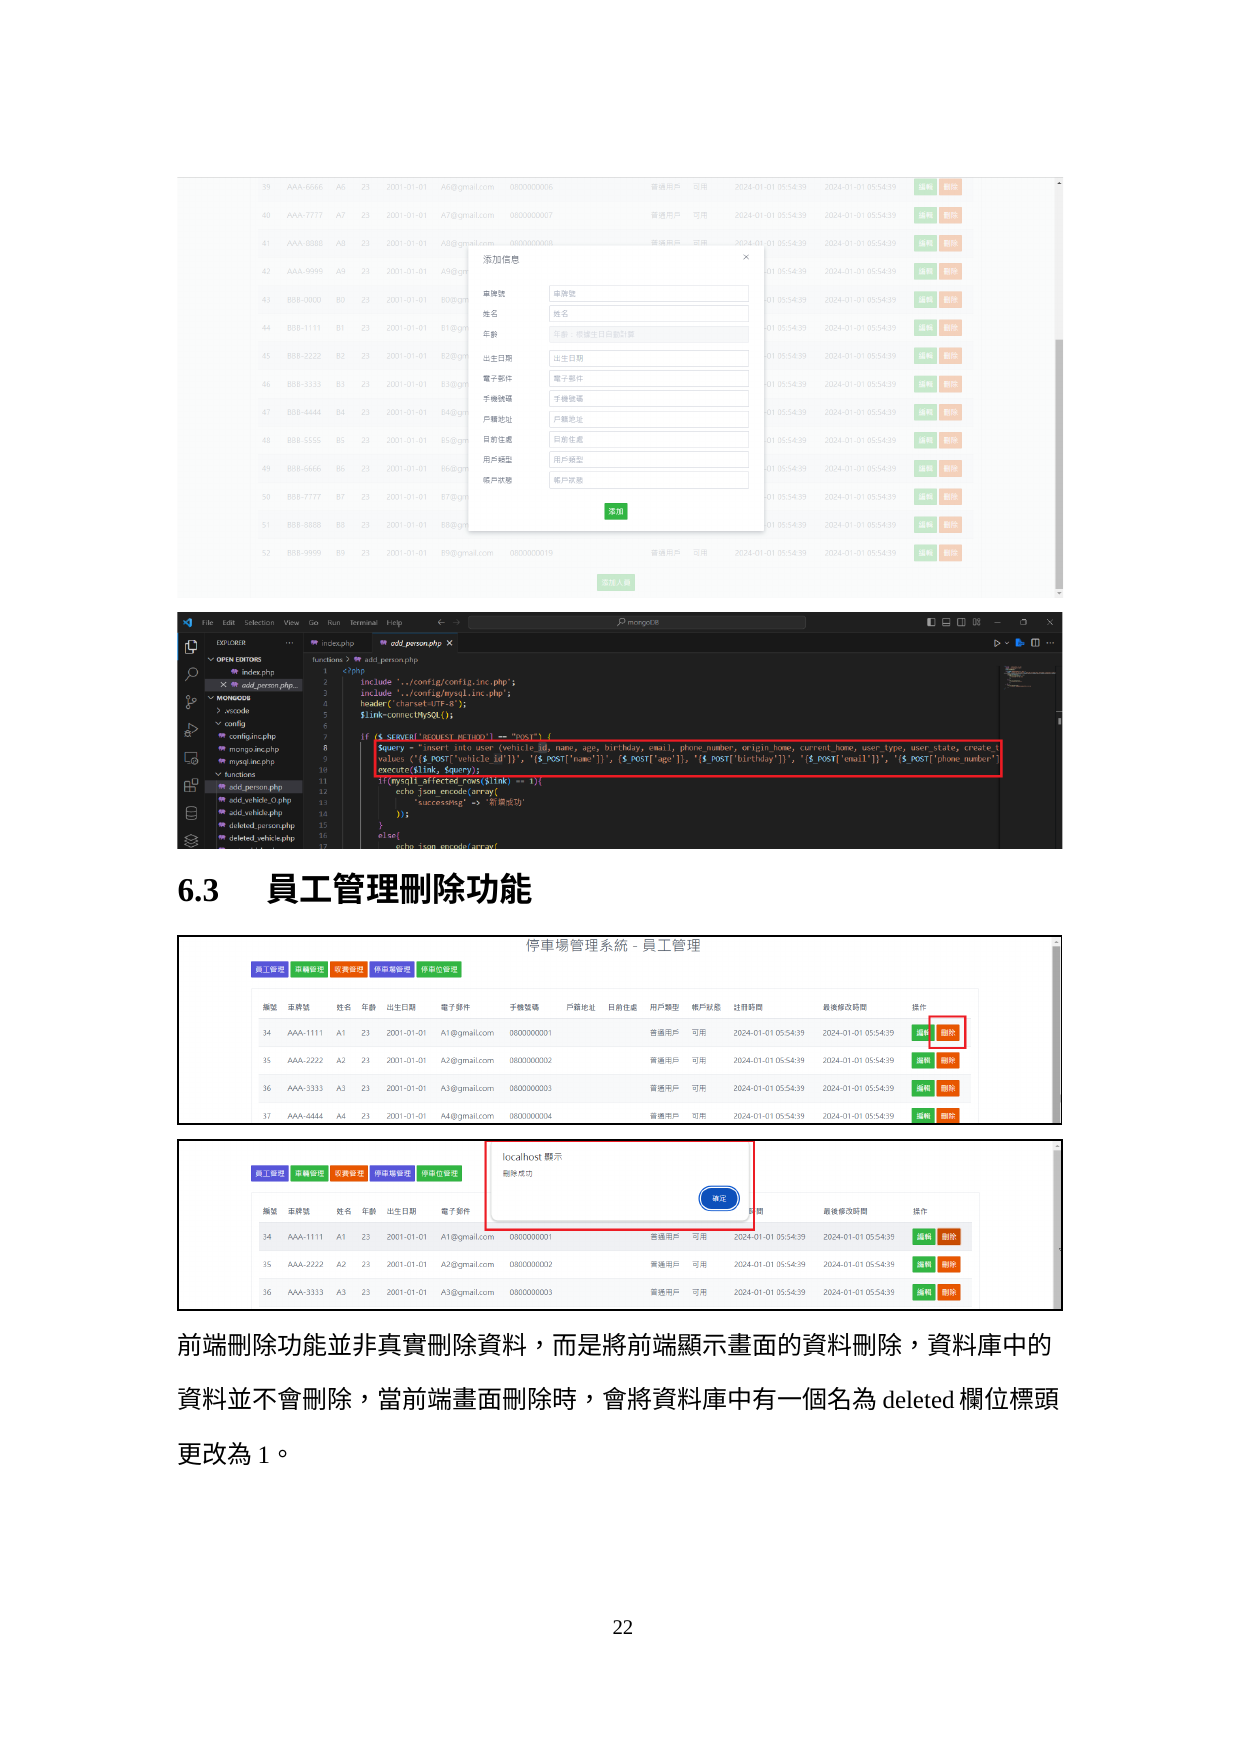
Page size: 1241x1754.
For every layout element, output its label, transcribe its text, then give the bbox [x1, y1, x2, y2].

text 前端刪除功能並非真實刪除資料，而是將前端顯示畫面的資料刪除，資料庫中的資料並不會刪除，當前端畫面刪除時，會將資料庫中有一個名為deleted欄位標頭更改為1。 [177, 1325, 1063, 1470]
picture [177, 612, 1063, 849]
picture [179, 937, 1061, 1123]
picture [179, 1141, 1061, 1309]
subtitle 員工管理刪除功能 [177, 863, 1063, 911]
picture [177, 177, 1064, 598]
